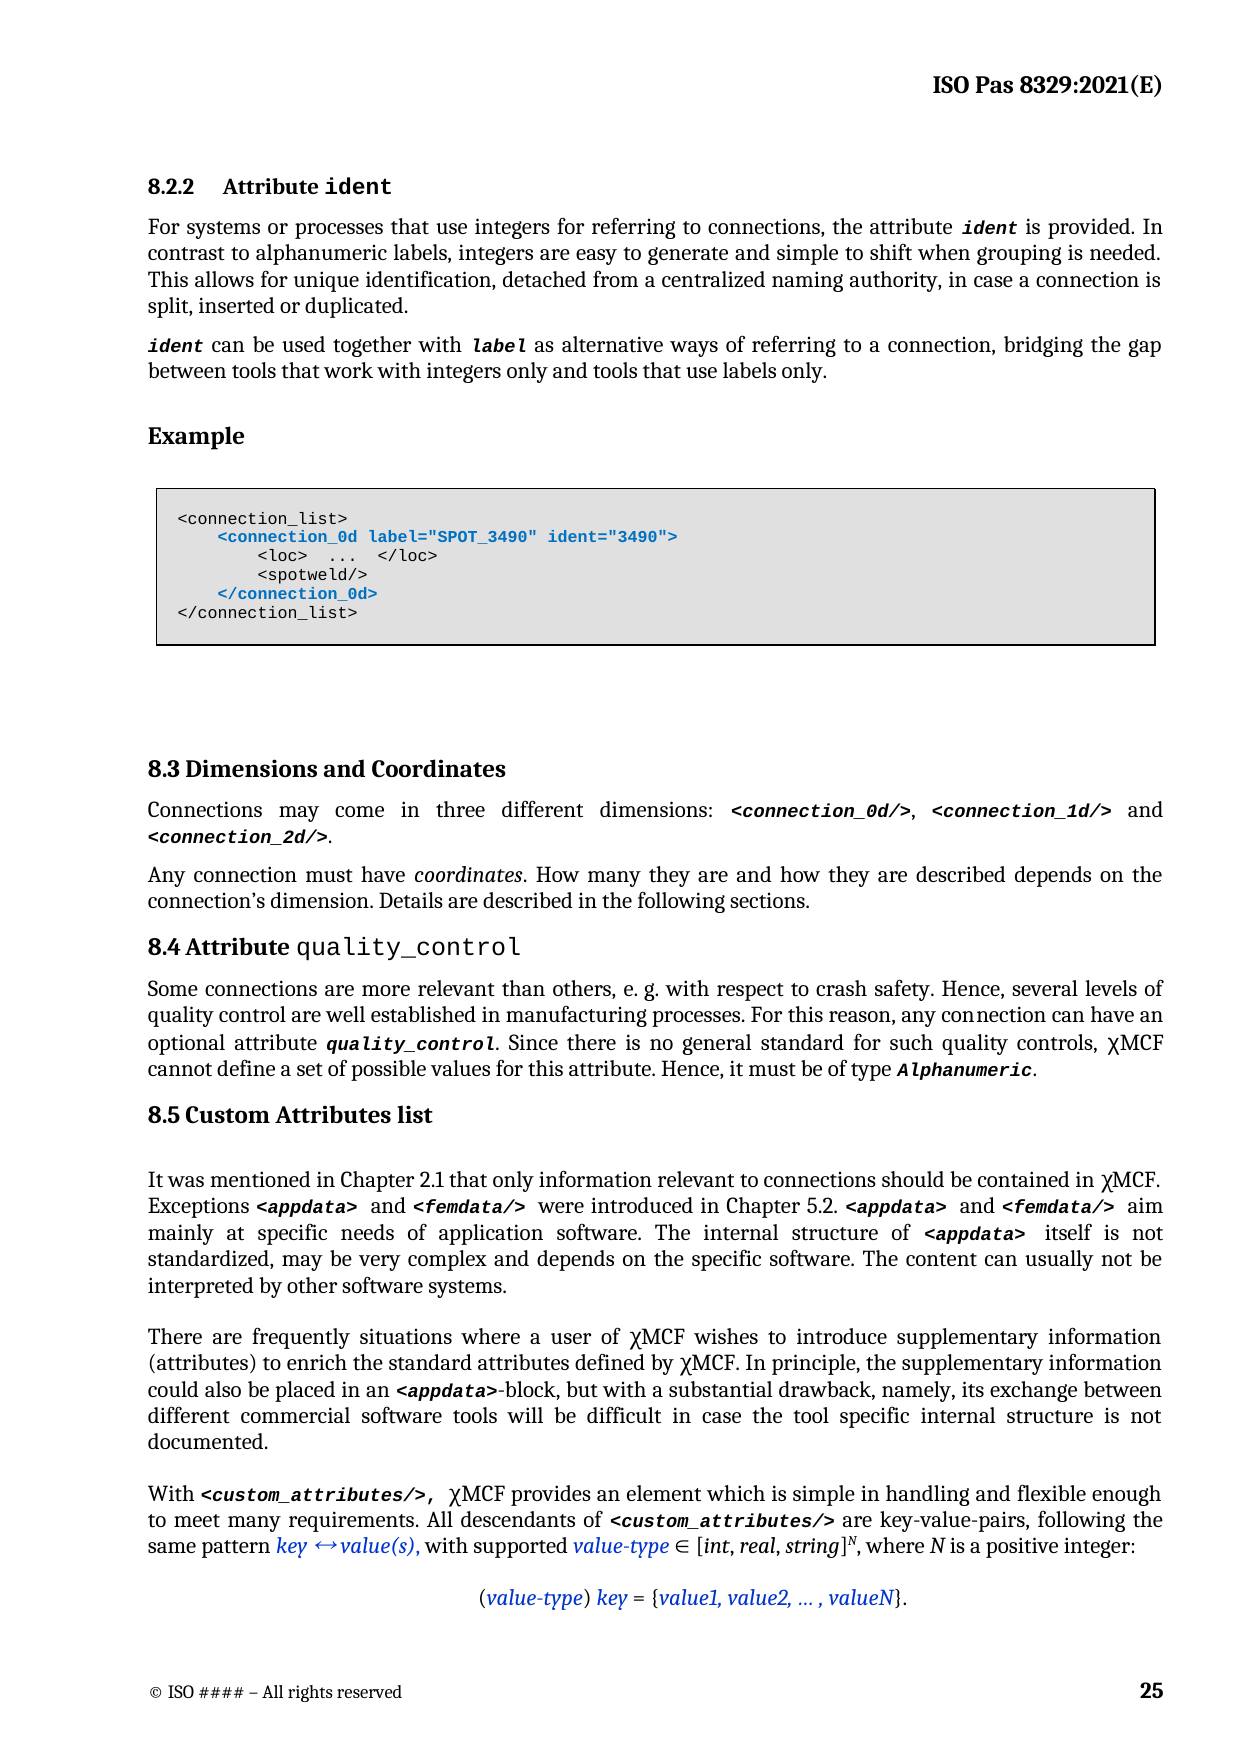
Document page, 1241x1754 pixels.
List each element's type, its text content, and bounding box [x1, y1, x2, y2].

text <spotweld/> [157, 564, 1154, 582]
text Connections may come in three different dimensions: <connection_0d/>, <connection_1d/> and <connection_2d/>. [148, 797, 1163, 849]
subtitle Dimensions and Coordinates [148, 755, 1163, 784]
subtitle Custom Attributes list [148, 1101, 1163, 1129]
subtitle Attribute ident [148, 174, 1163, 201]
text (value-type) key = {value1, value2, … , valueN}. [148, 1584, 1163, 1611]
text With <custom_attributes/>, χMCF provides an element which is simple in handling and flexible enough to meet many requirements. All descendants of <custom_attributes/> are key-value-pairs, following the same pattern key value(s), with supported value-type [int, real, string]N, where N is a positive integer: [148, 1481, 1163, 1559]
text </connection_list> [157, 601, 1154, 620]
text Example [148, 422, 1163, 451]
text It was mentioned in Chapter 2.1 that only information relevant to connections should be contained in χMCF. Exceptions <appdata> and <femdata/> were introduced in Chapter 5.2. <appdata> and <femdata/> aim mainly at specific needs of application software. The internal structure of <appdata> itself is not standardized, may be very complex and depends on the specific software. The content can usually not be interpreted by other software systems. [148, 1167, 1163, 1299]
text For systems or processes that use integers for referring to connections, the attribute ident is provided. In contrast to alphanumeric labels, integers are easy to generate and simple to shift when grouping is needed. This allows for unique identification, detached from a centralized naming authority, in case a connection is split, inserted or duplicated. [148, 214, 1163, 319]
text <loc> ... </loc> [157, 545, 1154, 564]
text There are frequently situations where a user of χMCF wishes to introduce supplementary information (attributes) to enrich the standard attributes defined by χMCF. In principle, the supplementary information could also be placed in an <appdata>-block, but with a substantial drawback, namely, its exchange between different commercial software tools will be difficult in case the tool specific internal structure is not documented. [148, 1324, 1163, 1456]
text Any connection must have coordinates. How many they are and how they are described depends on the connection’s dimension. Details are described in the following sections. [148, 862, 1163, 914]
text <connection_list> [157, 507, 1154, 526]
subtitle Attribute quality_control [148, 933, 1163, 963]
text </connection_0d> [157, 582, 1154, 601]
text <connection_0d label="SPOT_3490" ident="3490"> [157, 526, 1154, 545]
text Some connections are more relevant than others, e. g. with respect to crash safety. Hence, several levels of quality control are well established in manufacturing processes. For this reason, any connection can have an optional attribute quality_control. Since there is no general standard for such quality controls, χMCF cannot define a set of possible values for this attribute. Hence, it must be of type Alphanumeric. [148, 976, 1163, 1082]
text ident can be used together with label as alternative ways of referring to a connection, bridging the gap between tools that work with integers only and tools that use labels only. [148, 332, 1163, 384]
